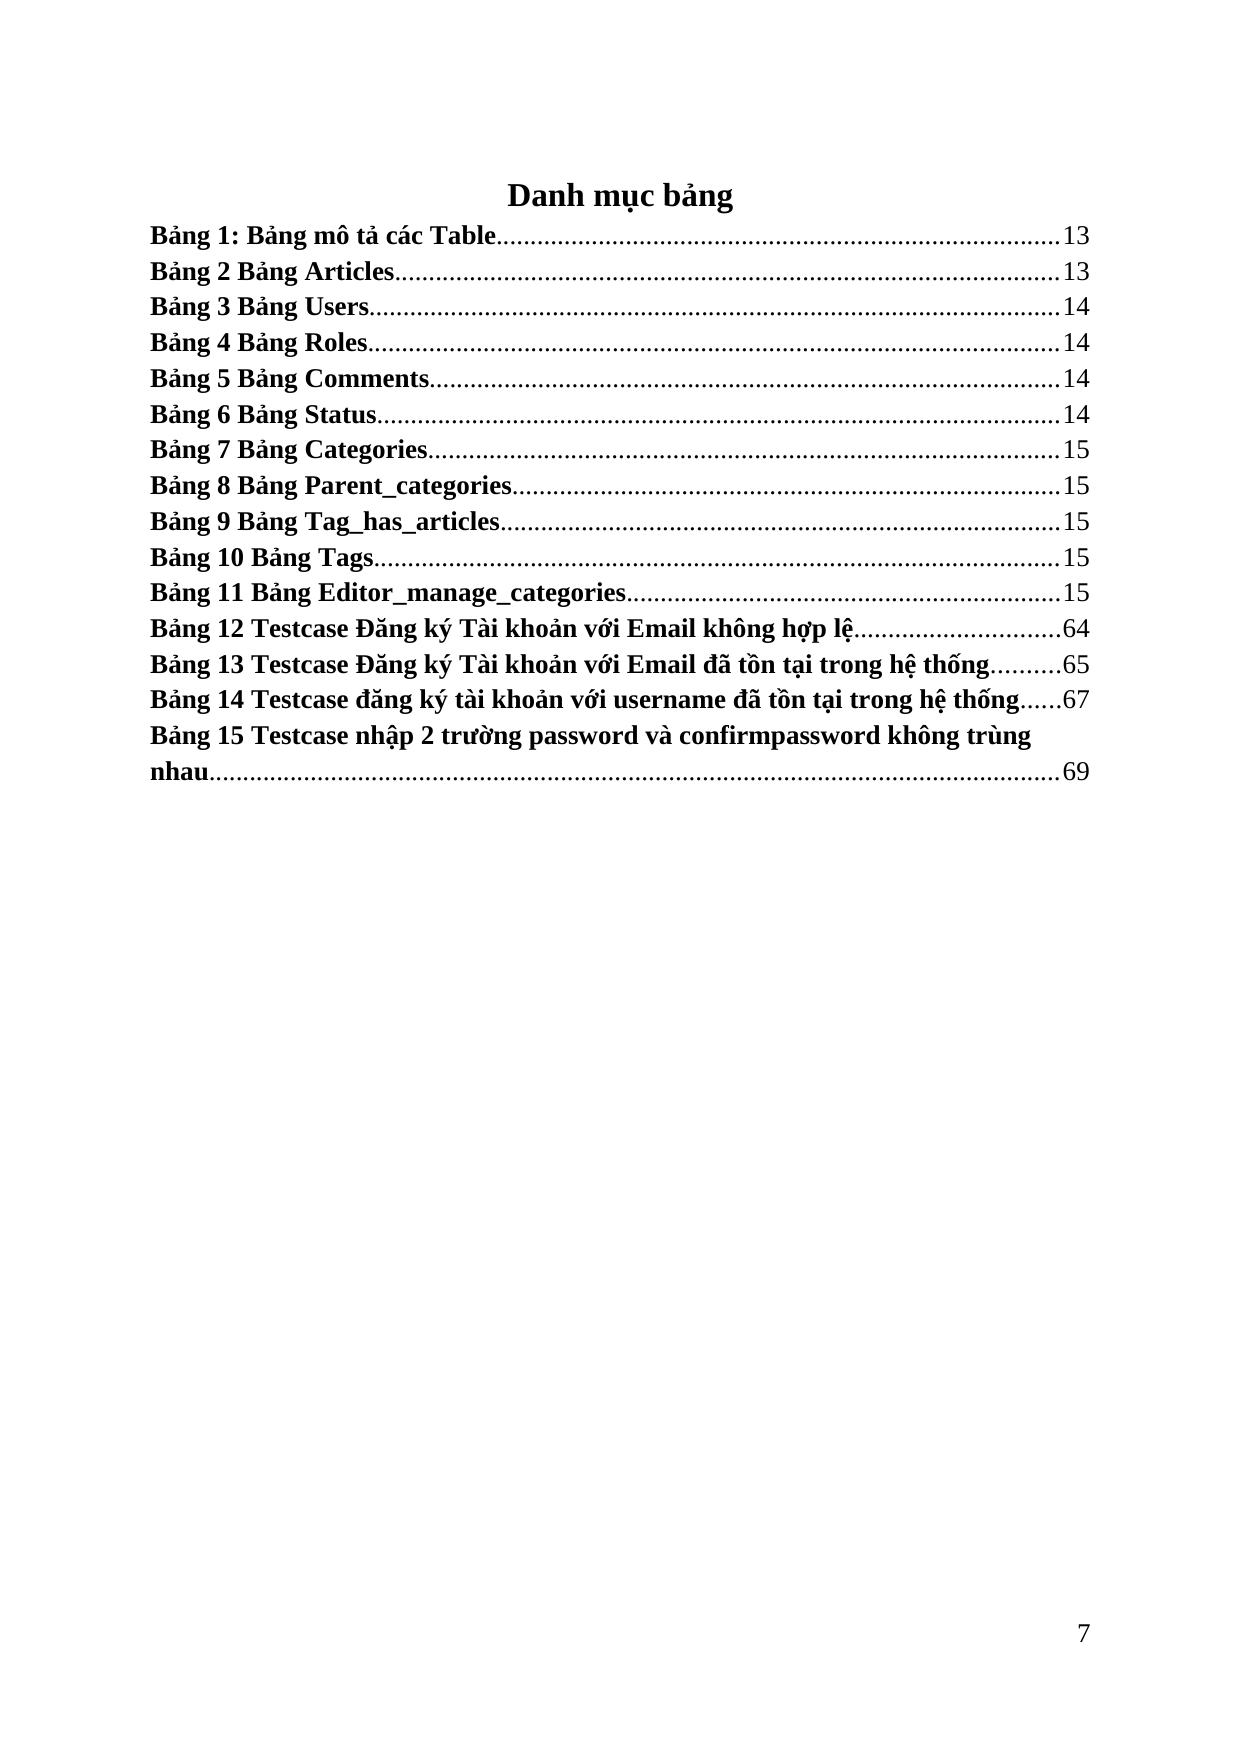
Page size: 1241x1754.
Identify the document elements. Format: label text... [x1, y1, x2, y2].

text Bảng 10 Bảng Tags 15 [150, 541, 1090, 572]
text Bảng 14 Testcase đăng ký tài khoản với username đã tồn tại trong hệ thống 67 [150, 683, 1090, 715]
text Bảng 12 Testcase Đăng ký Tài khoản với Email không hợp lệ 64 [150, 612, 1090, 643]
text Bảng 15 Testcase nhập 2 trường password và confirmpassword không trùng nhau 69 [150, 719, 1090, 786]
text Bảng 13 Testcase Đăng ký Tài khoản với Email đã tồn tại trong hệ thống 65 [150, 648, 1090, 679]
text Bảng 1: Bảng mô tả các Table 13 [150, 219, 1090, 250]
text Bảng 11 Bảng Editor_manage_categories 15 [150, 576, 1090, 607]
text Bảng 9 Bảng Tag_has_articles 15 [150, 505, 1090, 536]
text Bảng 5 Bảng Comments 14 [150, 362, 1090, 393]
text Bảng 8 Bảng Parent_categories 15 [150, 469, 1090, 500]
subtitle Danh mục bảng [150, 175, 1090, 213]
text Bảng 2 Bảng Articles 13 [150, 255, 1090, 286]
text Bảng 3 Bảng Users 14 [150, 291, 1090, 322]
text Bảng 7 Bảng Categories 15 [150, 433, 1090, 464]
text Bảng 6 Bảng Status 14 [150, 398, 1090, 429]
text Bảng 4 Bảng Roles 14 [150, 326, 1090, 357]
